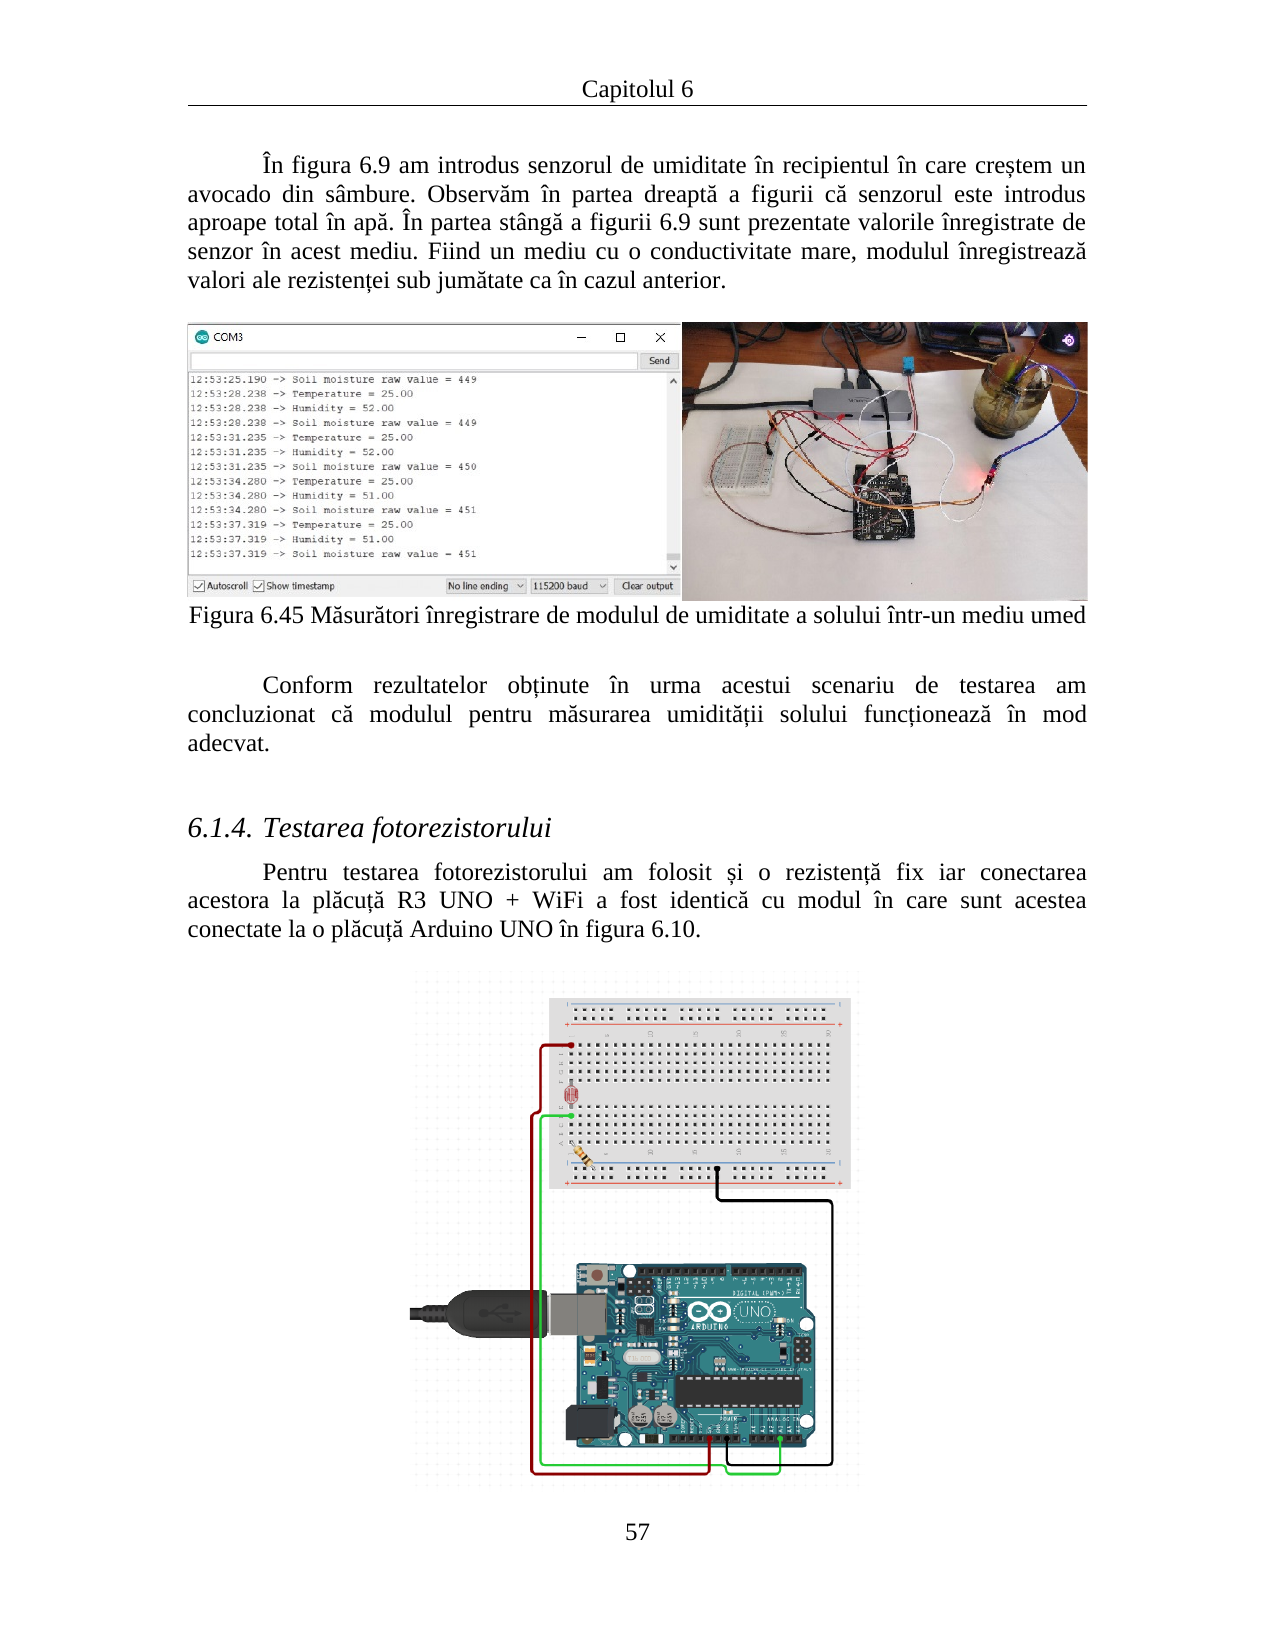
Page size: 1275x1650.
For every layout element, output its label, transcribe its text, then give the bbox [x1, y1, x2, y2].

picture [187, 322, 1088, 601]
picture [409, 971, 866, 1492]
text În figura 6.9 am introdus senzorul de umiditate în recipientul în care creștem un avocado din sâmbure. Observăm în partea dreaptă a figurii că senzorul este introdus aproape total în apă. În partea stângă a figurii 6.9 sunt prezentate valorile înregistrate de senzor în acest mediu. Fiind un mediu cu o conductivitate mare, modulul înregistrează valori ale rezistenței sub jumătate ca în cazul anterior. [187, 150, 1087, 294]
text Conform rezultatelor obținute în urma acestui scenariu de testarea am concluzionat că modulul pentru măsurarea umidității solului funcționează în mod adecvat. [187, 671, 1087, 757]
text Pentru testarea fotorezistorului am folosit și o rezistență fix iar conectarea acestora la plăcuță R3 UNO + WiFi a fost identică cu modul în care sunt acestea conectate la o plăcuță Arduino UNO în figura 6.10. [187, 857, 1087, 943]
subtitle Testarea fotorezistorului [187, 811, 1087, 844]
